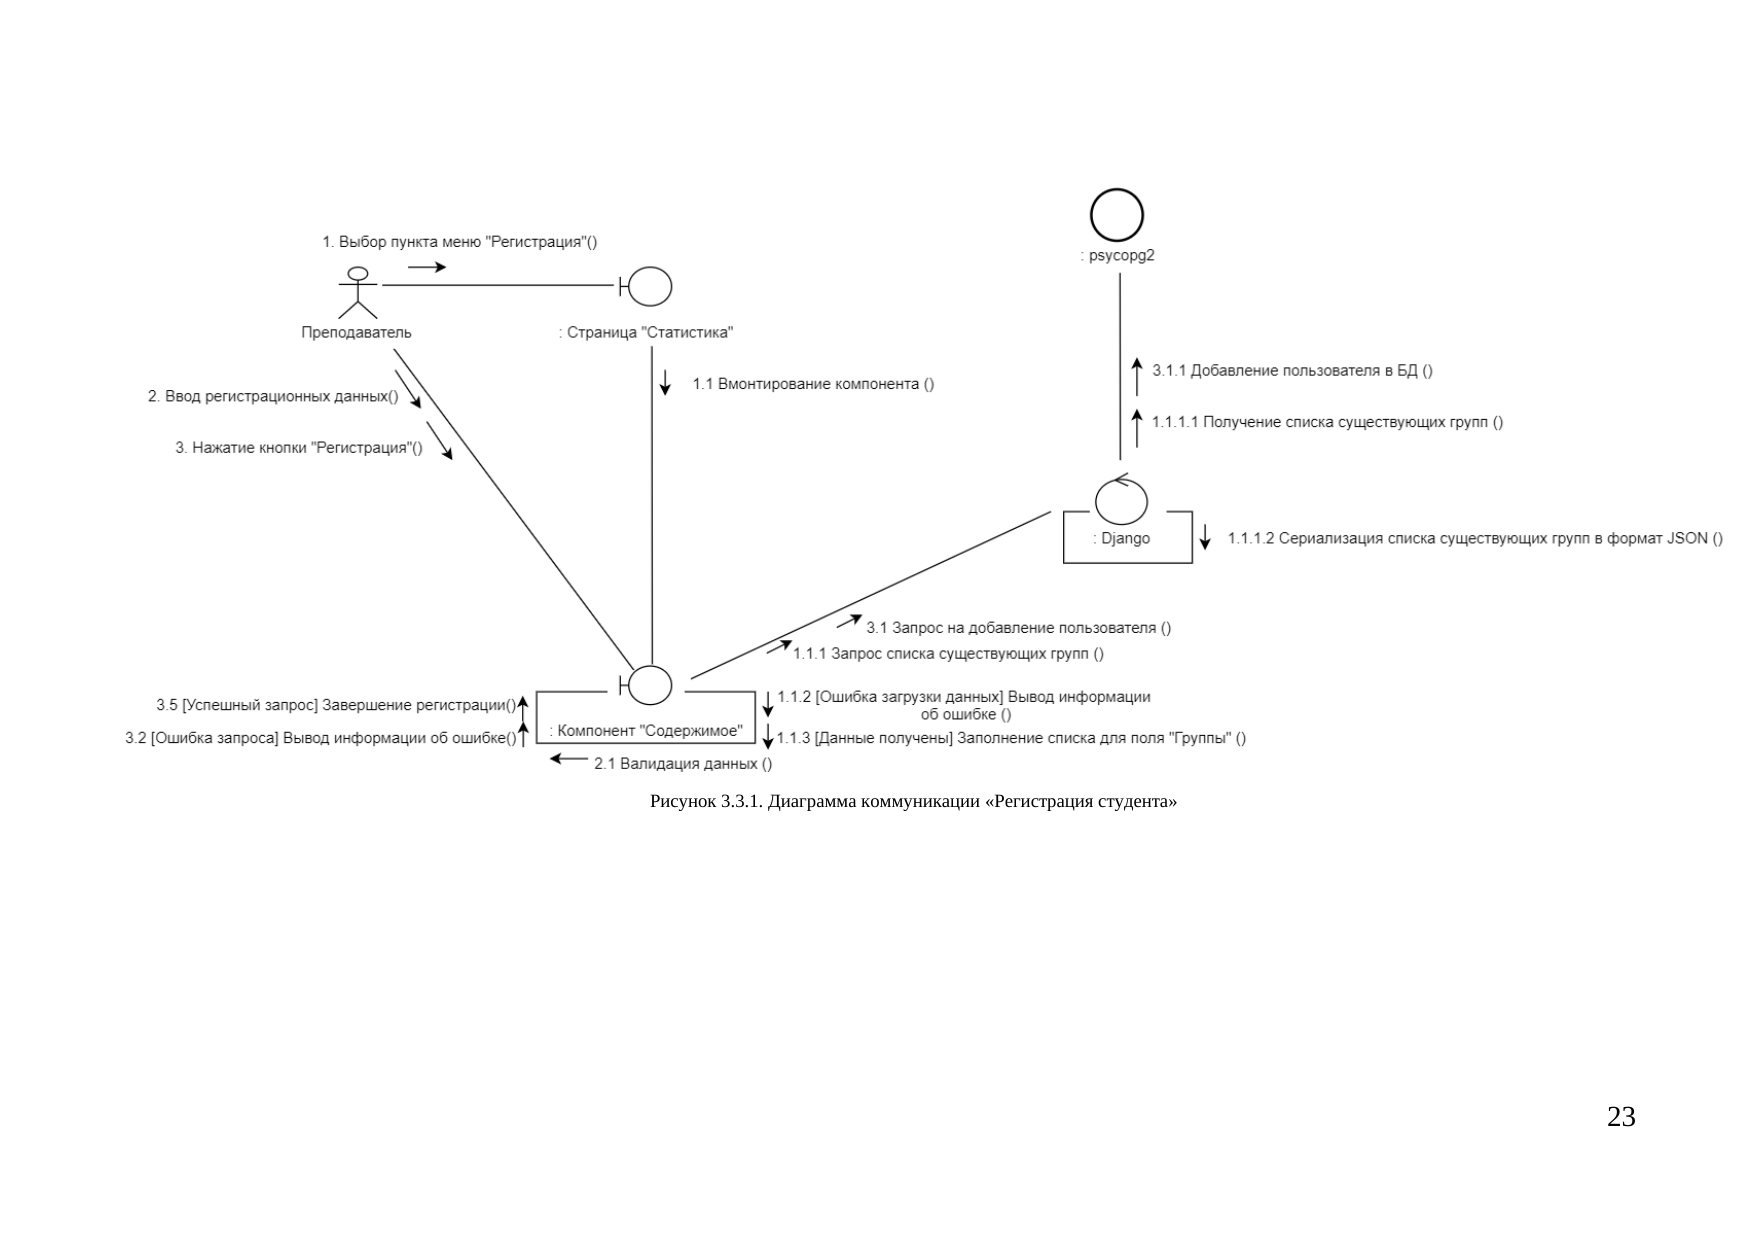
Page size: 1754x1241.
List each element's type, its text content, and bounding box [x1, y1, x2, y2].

picture [118, 177, 1726, 774]
text Рисунок 3.3.1. Диаграмма коммуникации «Регистрация студента» [118, 790, 1636, 812]
